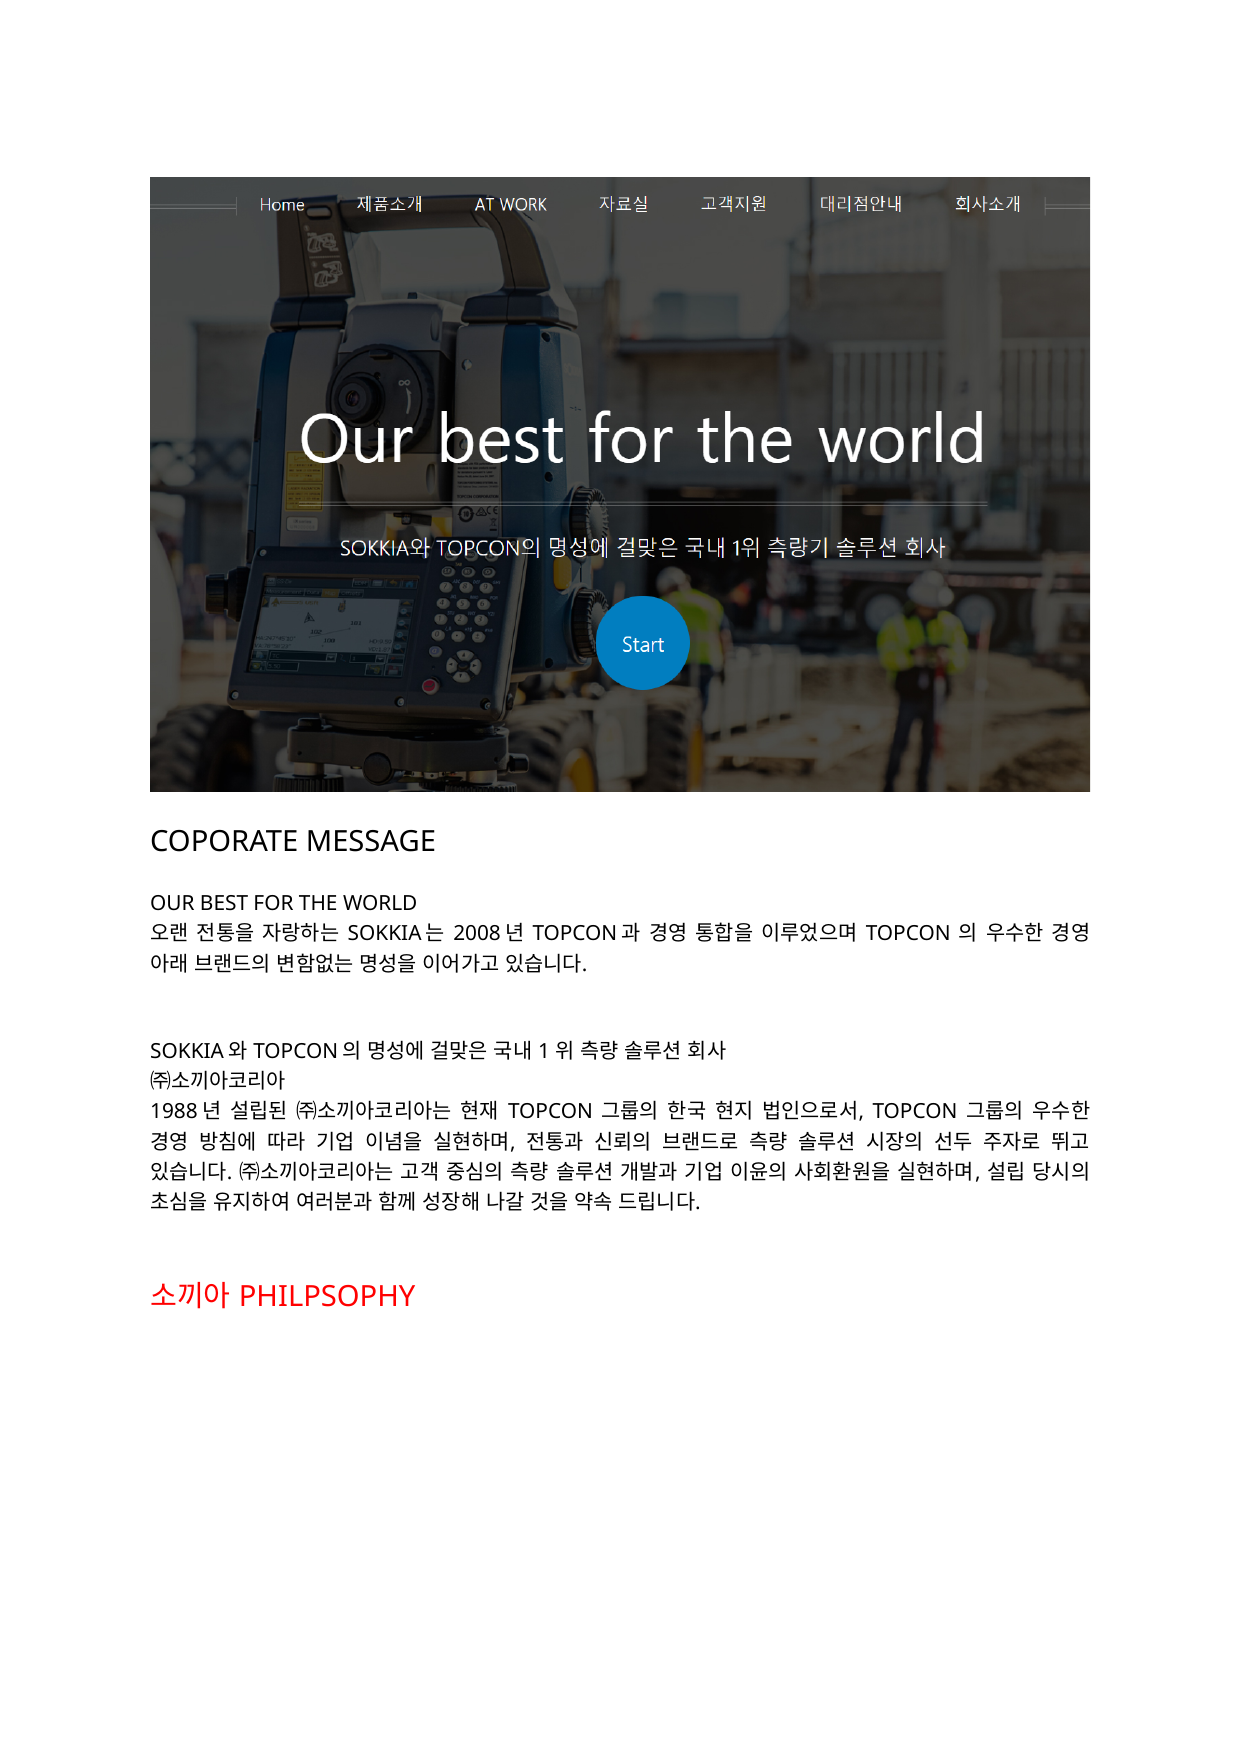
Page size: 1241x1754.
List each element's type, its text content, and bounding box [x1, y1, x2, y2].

text SOKKIA와 TOPCON의 명성에 걸맞은 국내 1 위 측량 솔루션 회사 ㈜소끼아코리아 [150, 1034, 1090, 1094]
text 1988년 설립된 ㈜소끼아코리아는 현재 TOPCON 그룹의 한국 현지 법인으로서, TOPCON 그룹의 우수한 경영 방침에 따라 기업 이념을 실현하며, 전통과 신뢰의 브랜드로 측량 솔루션 시장의 선두 주자로 뛰고 있습니다. ㈜소끼아코리아는 고객 중심의 측량 솔루션 개발과 기업 이윤의 사회환원을 실현하며, 설립 당시의 초심을 유지하여 여러분과 함께 성장해 나갈 것을 약속 드립니다. [150, 1094, 1090, 1216]
text COPORATE MESSAGE [150, 820, 1090, 860]
picture [150, 177, 1091, 792]
text OUR BEST FOR THE WORLD [150, 888, 1090, 917]
text 소끼아 PHILPSOPHY [150, 1273, 1090, 1315]
text 오랜 전통을 자랑하는 SOKKIA는 2008년 TOPCON과 경영 통합을 이루었으며 TOPCON 의 우수한 경영 아래 브랜드의 변함없는 명성을 이어가고 있습니다. [150, 917, 1090, 977]
